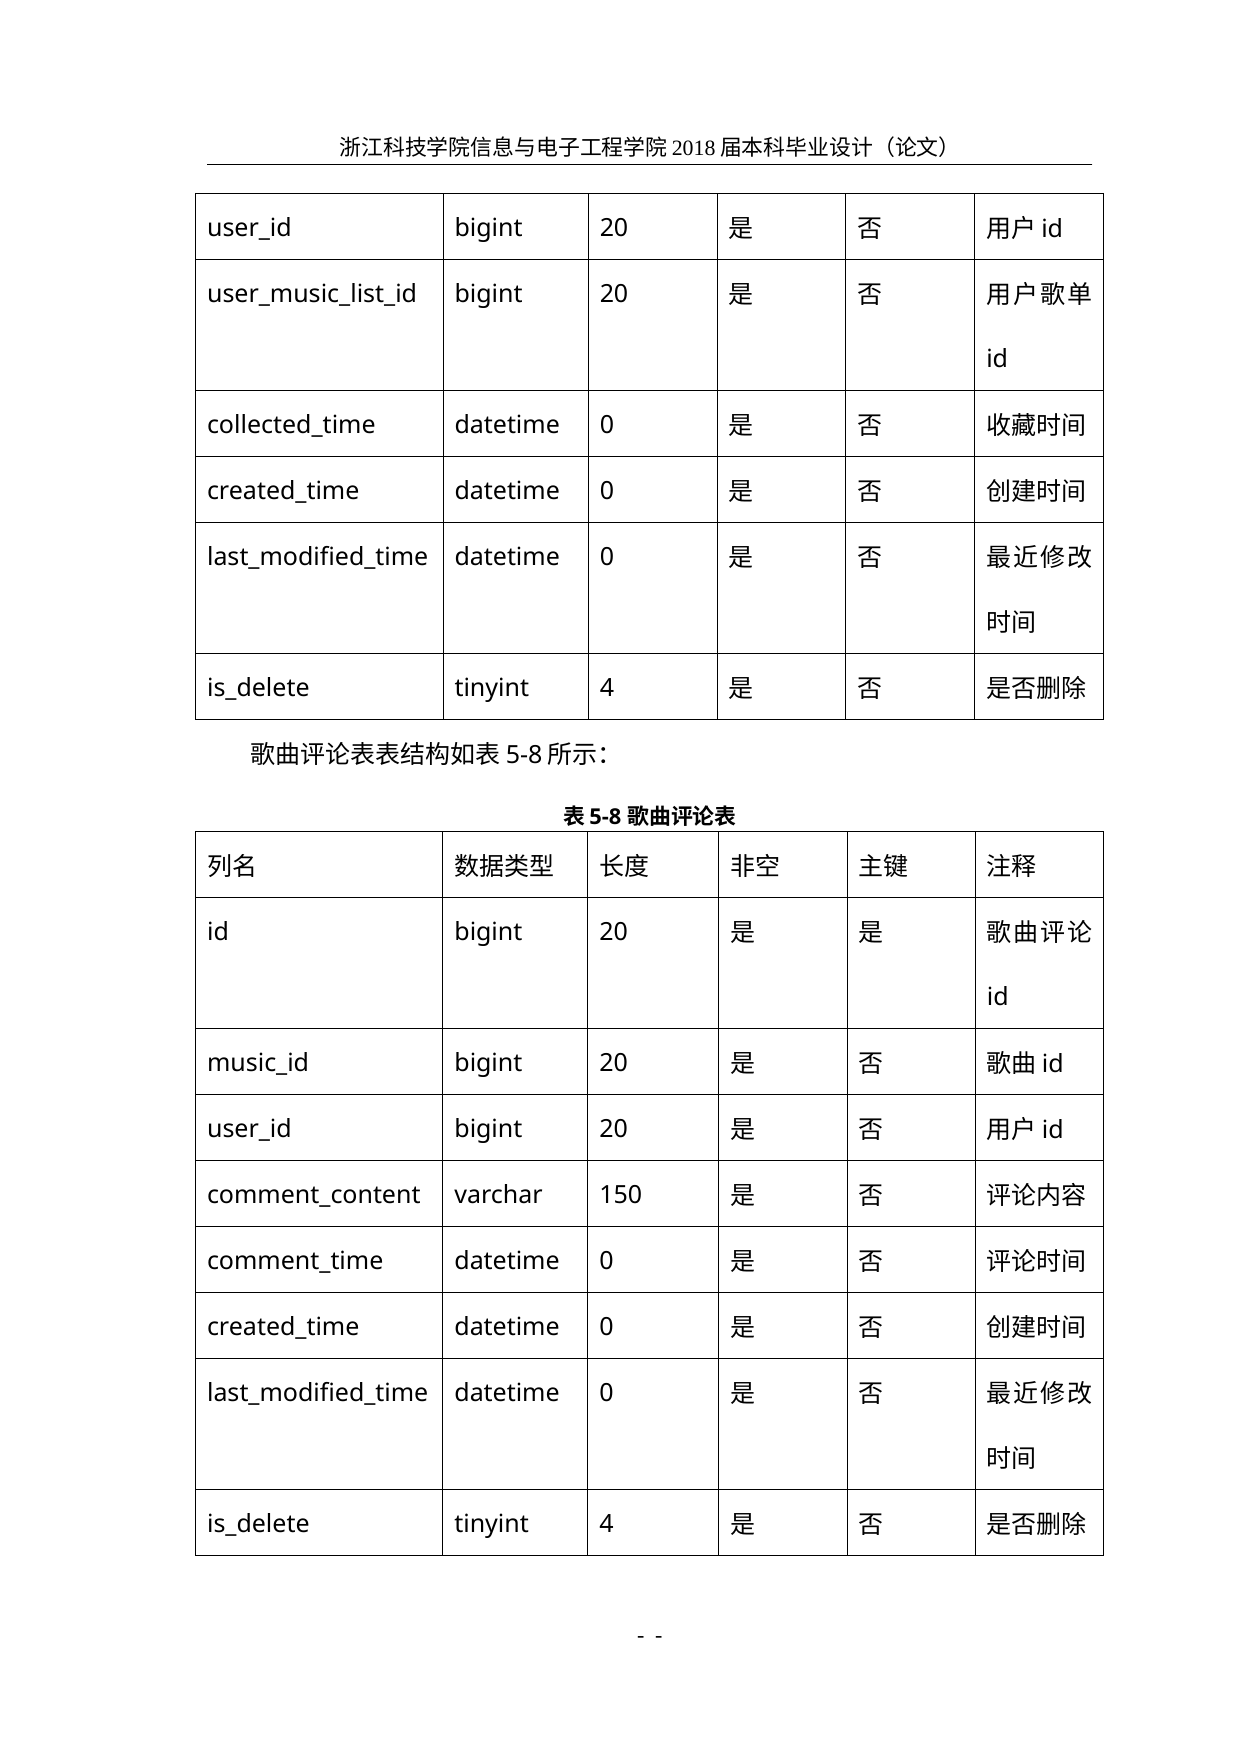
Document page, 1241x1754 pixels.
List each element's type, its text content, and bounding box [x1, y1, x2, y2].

table_cell 歌曲id [976, 1029, 1103, 1094]
table_cell 否 [848, 1161, 975, 1226]
table_cell 是 [718, 391, 845, 456]
table_cell 是 [718, 654, 845, 719]
table_cell datetime [444, 523, 588, 653]
table_cell 0 [588, 1293, 718, 1358]
table_cell tinyint [443, 1490, 587, 1555]
table_cell bigint [443, 898, 587, 1028]
table_cell 150 [588, 1161, 718, 1226]
table_cell 4 [589, 654, 717, 719]
table_cell 20 [588, 1095, 718, 1160]
table_header 非空 [719, 832, 847, 897]
table_cell 创建时间 [976, 1293, 1103, 1358]
table_header 列名 [196, 832, 442, 897]
table_cell 否 [846, 523, 974, 653]
table_cell user_id [196, 1095, 442, 1160]
table_cell 否 [848, 1359, 975, 1489]
table_cell 否 [846, 457, 974, 522]
table_cell last_modified_time [196, 1359, 442, 1489]
table_cell is_delete [196, 654, 443, 719]
table_cell 评论时间 [976, 1227, 1103, 1292]
table_cell 是否删除 [976, 1490, 1103, 1555]
table_cell id [196, 898, 442, 1028]
table_cell music_id [196, 1029, 442, 1094]
table_cell 是 [718, 260, 845, 390]
table_cell created_time [196, 457, 443, 522]
table_cell comment_content [196, 1161, 442, 1226]
table_cell 评论内容 [976, 1161, 1103, 1226]
table_header 注释 [976, 832, 1103, 897]
table_header 长度 [588, 832, 718, 897]
table_cell 否 [848, 1227, 975, 1292]
text 歌曲评论表表结构如表5-8所示： [207, 720, 1092, 785]
table_cell collected_time [196, 391, 443, 456]
table_cell bigint [444, 260, 588, 390]
table_cell 收藏时间 [975, 391, 1103, 456]
table_cell 是 [848, 898, 975, 1028]
table_cell datetime [443, 1227, 587, 1292]
table_cell 否 [846, 194, 974, 259]
table_cell last_modified_time [196, 523, 443, 653]
table_cell datetime [444, 391, 588, 456]
table_cell 是 [719, 1490, 847, 1555]
table_cell 否 [848, 1490, 975, 1555]
table_cell user_id [196, 194, 443, 259]
table_cell 20 [588, 898, 718, 1028]
table_cell 否 [848, 1293, 975, 1358]
table_cell 创建时间 [975, 457, 1103, 522]
table_cell 是 [718, 194, 845, 259]
table_cell 否 [846, 260, 974, 390]
table_cell 用户id [976, 1095, 1103, 1160]
table_cell 是 [719, 1293, 847, 1358]
table_cell 4 [588, 1490, 718, 1555]
table_cell datetime [443, 1293, 587, 1358]
table_cell 用户id [975, 194, 1103, 259]
table_cell 否 [848, 1095, 975, 1160]
table_header 主键 [848, 832, 975, 897]
table_cell 0 [588, 1359, 718, 1489]
table_cell created_time [196, 1293, 442, 1358]
table_header 数据类型 [443, 832, 587, 897]
table_cell bigint [443, 1095, 587, 1160]
table_cell 0 [588, 1227, 718, 1292]
table_cell 否 [846, 654, 974, 719]
table_cell 最近修改时间 [976, 1359, 1103, 1489]
table_cell 是 [719, 1359, 847, 1489]
table_cell is_delete [196, 1490, 442, 1555]
table_cell 否 [846, 391, 974, 456]
text 表5-8 歌曲评论表 [207, 785, 1092, 831]
table_cell 用户歌单id [975, 260, 1103, 390]
table_cell 0 [589, 523, 717, 653]
table_cell 歌曲评论id [976, 898, 1103, 1028]
table_cell 最近修改时间 [975, 523, 1103, 653]
table_cell datetime [444, 457, 588, 522]
table_cell 是 [719, 898, 847, 1028]
table_cell 0 [589, 457, 717, 522]
table_cell 20 [589, 260, 717, 390]
table_cell varchar [443, 1161, 587, 1226]
table_cell 是否删除 [975, 654, 1103, 719]
table_cell 是 [719, 1227, 847, 1292]
table_cell 是 [719, 1161, 847, 1226]
table_cell bigint [444, 194, 588, 259]
table_cell 是 [718, 523, 845, 653]
table_cell tinyint [444, 654, 588, 719]
table_cell bigint [443, 1029, 587, 1094]
table_cell 是 [719, 1095, 847, 1160]
table_cell comment_time [196, 1227, 442, 1292]
table_cell datetime [443, 1359, 587, 1489]
table_cell 20 [589, 194, 717, 259]
table_cell user_music_list_id [196, 260, 443, 390]
table_cell 是 [718, 457, 845, 522]
table_cell 20 [588, 1029, 718, 1094]
table_cell 0 [589, 391, 717, 456]
table_cell 否 [848, 1029, 975, 1094]
table_cell 是 [719, 1029, 847, 1094]
